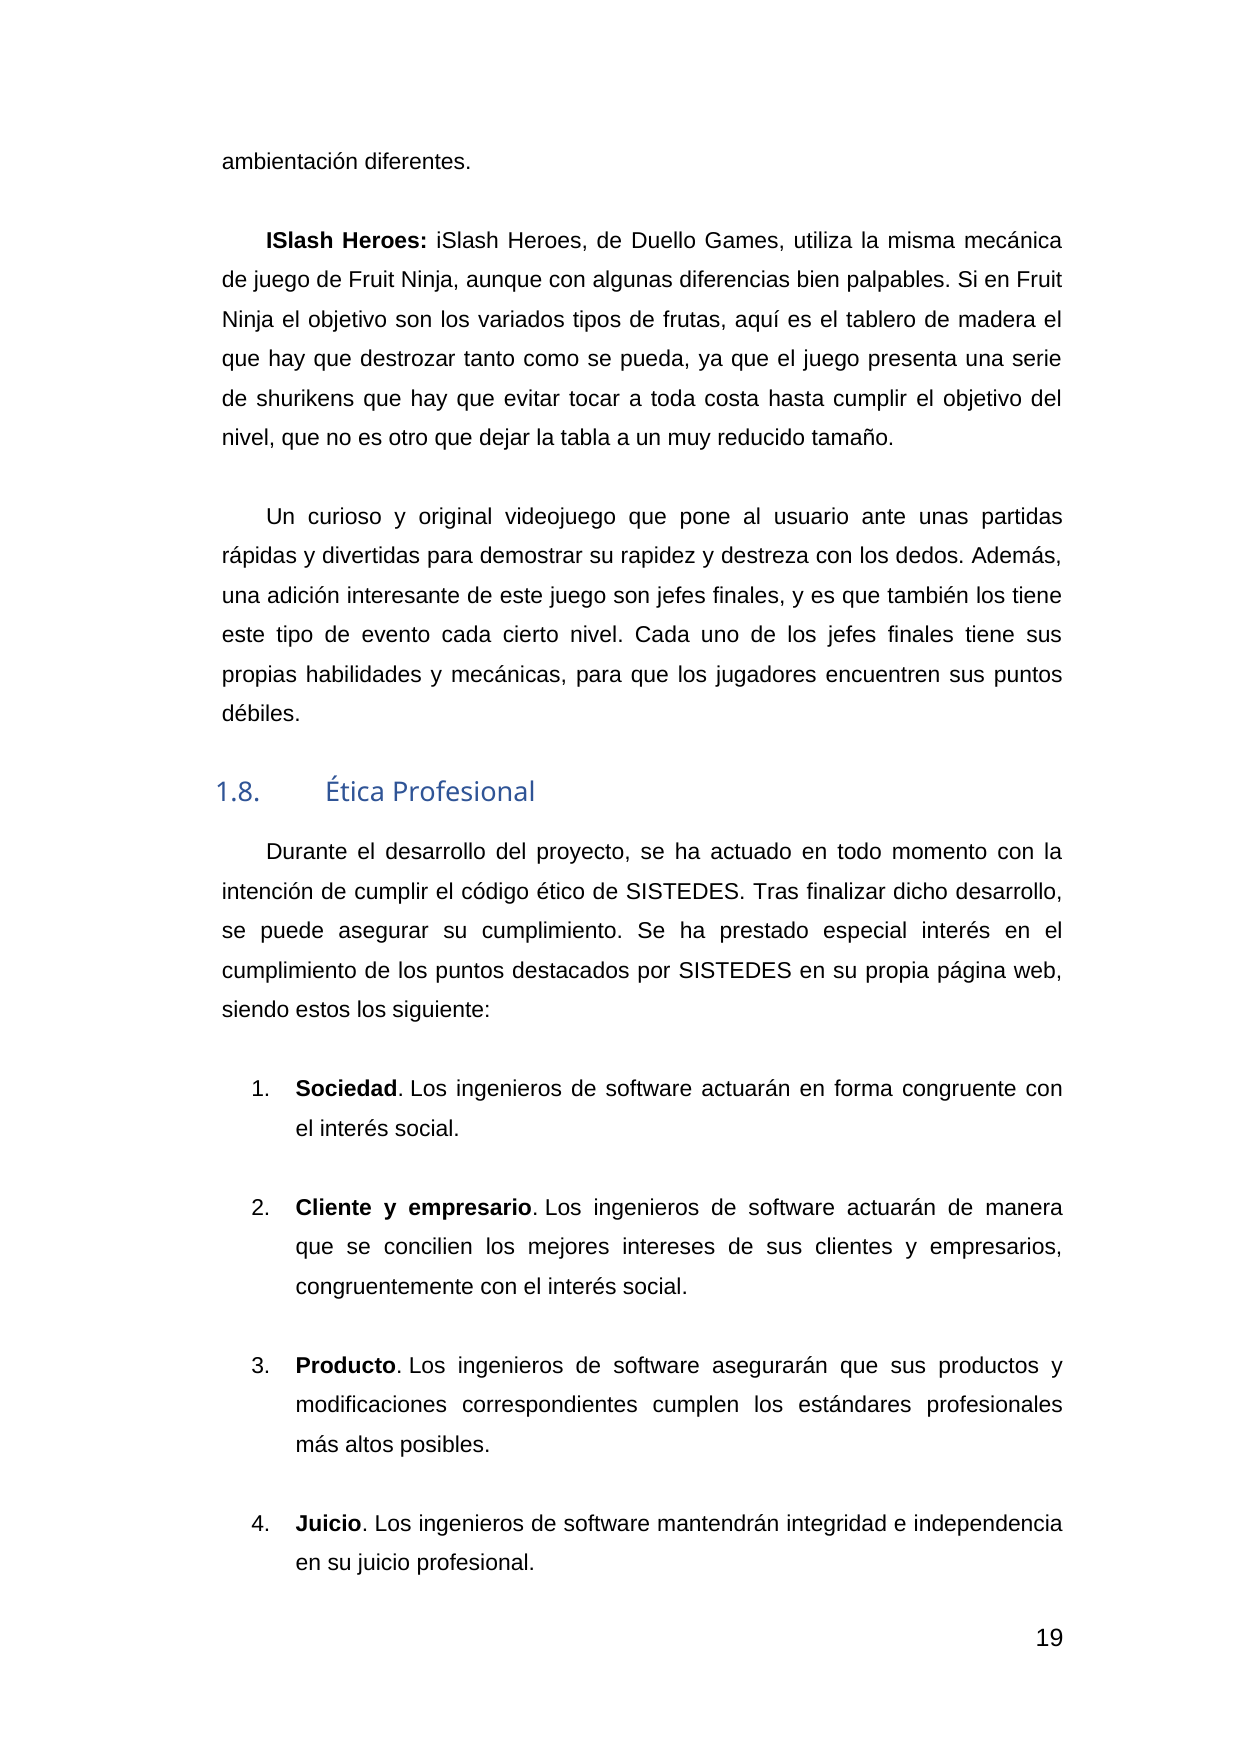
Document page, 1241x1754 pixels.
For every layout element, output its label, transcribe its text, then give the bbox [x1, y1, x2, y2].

list Sociedad. Los ingenieros de software actuarán en forma congruente con el interés social. [251, 1075, 1063, 1141]
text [222, 148, 1063, 174]
text Durante el desarrollo del proyecto, se ha actuado en todo momento con la intención de cumplir el código ético de SISTEDES. Tras finalizar dicho desarrollo, se puede asegurar su cumplimiento. Se ha prestado especial interés en el cumplimiento de los puntos destacados por SISTEDES en su propia página web, siendo estos los siguiente: [222, 838, 1063, 1023]
list Cliente y empresario. Los ingenieros de software actuarán de manera que se concilien los mejores intereses de sus clientes y empresarios, congruentemente con el interés social. [251, 1194, 1063, 1299]
text ISlash Heroes: iSlash Heroes, de Duello Games, utiliza la misma mecánica de juego de Fruit Ninja, aunque con algunas diferencias bien palpables. Si en Fruit Ninja el objetivo son los variados tipos de frutas, aquí es el tablero de madera el que hay que destrozar tanto como se pueda, ya que el juego presenta una serie de shurikens que hay que evitar tocar a toda costa hasta cumplir el objetivo del nivel, que no es otro que dejar la tabla a un muy reducido tamaño. [222, 227, 1063, 450]
list Producto. Los ingenieros de software asegurarán que sus productos y modificaciones correspondientes cumplen los estándares profesionales más altos posibles. [251, 1352, 1063, 1457]
subtitle Ética Profesional [215, 773, 1063, 809]
list Juicio. Los ingenieros de software mantendrán integridad e independencia en su juicio profesional. [251, 1509, 1063, 1575]
text Un curioso y original videojuego que pone al usuario ante unas partidas rápidas y divertidas para demostrar su rapidez y destreza con los dedos. Además, una adición interesante de este juego son jefes finales, y es que también los tiene este tipo de evento cada cierto nivel. Cada uno de los jefes finales tiene sus propias habilidades y mecánicas, para que los jugadores encuentren sus puntos débiles. [222, 503, 1063, 727]
